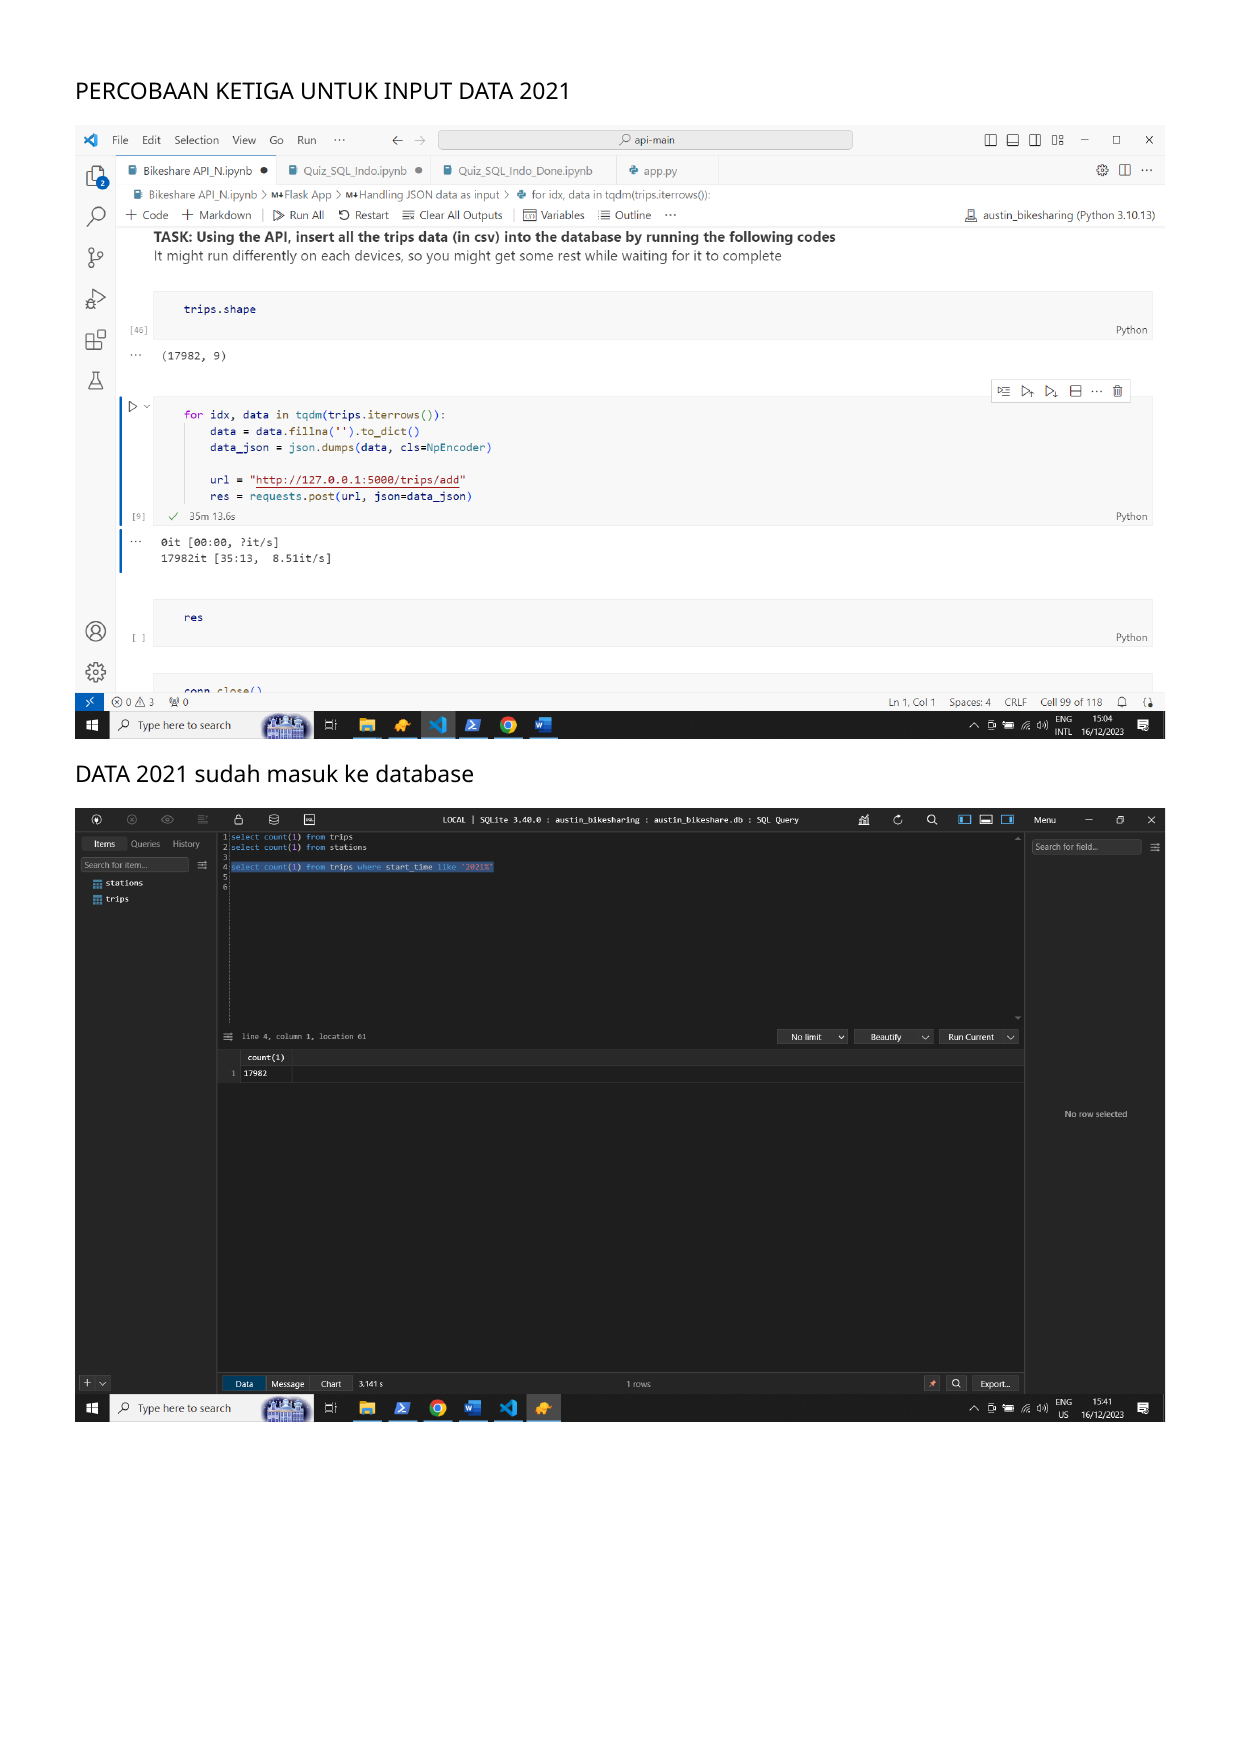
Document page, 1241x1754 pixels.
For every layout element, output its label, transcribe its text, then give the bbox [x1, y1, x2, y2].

picture [75, 125, 1166, 739]
text DATA 2021 sudah masuk ke database [75, 758, 1165, 789]
text PERCOBAAN KETIGA UNTUK INPUT DATA 2021 [75, 75, 1165, 106]
picture [75, 808, 1166, 1422]
